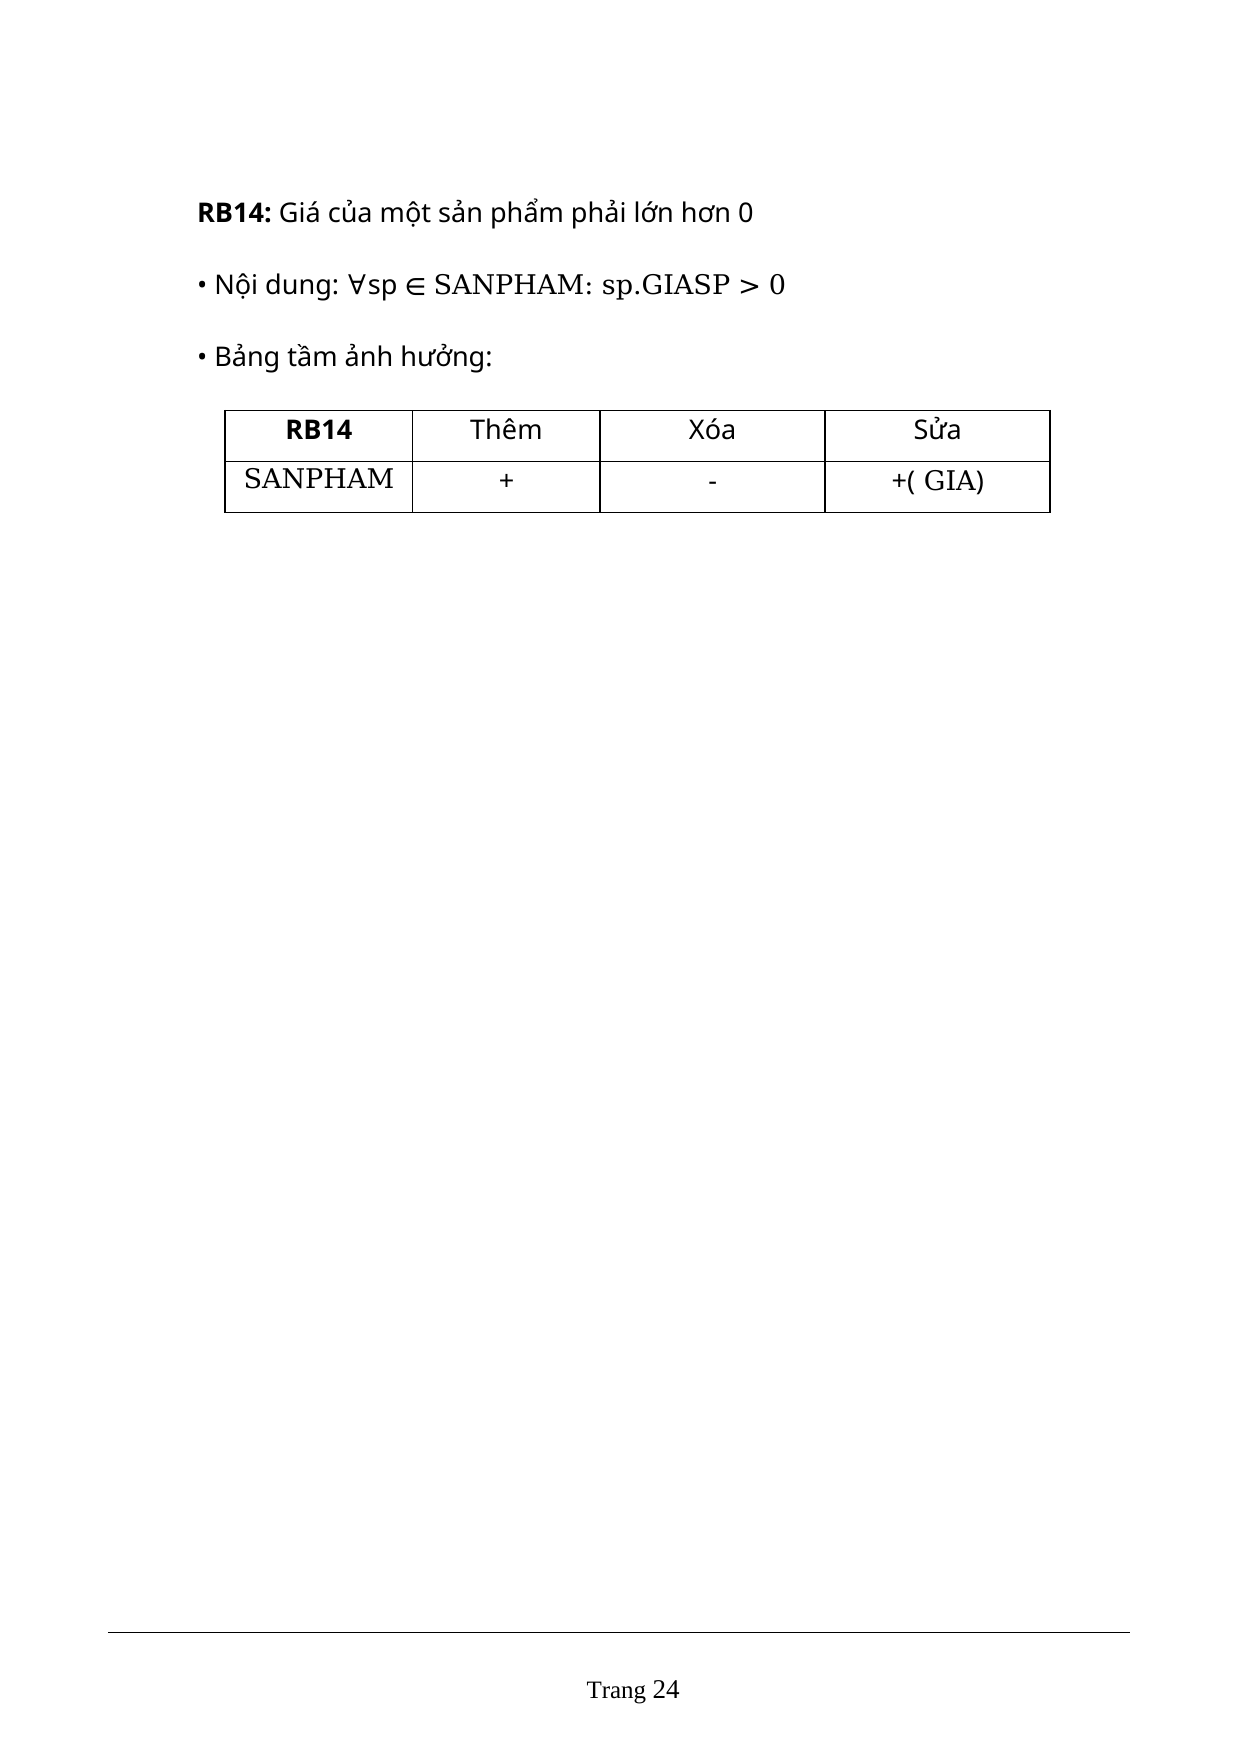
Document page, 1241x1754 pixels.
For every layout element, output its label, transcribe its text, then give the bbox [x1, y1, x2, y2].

text • Bảng tầm ảnh hưởng: [122, 338, 1144, 375]
table_header Thêm [413, 411, 599, 461]
table_cell - [601, 462, 824, 512]
table_header Sửa [826, 411, 1049, 461]
text RB14: Giá của một sản phẩm phải lớn hơn 0 [197, 194, 1144, 231]
text • Nội dung: ∀sp ∈ SANPHAM: sp.GIASP > 0 [197, 266, 1144, 303]
table_cell SANPHAM [226, 462, 412, 512]
table_header RB14 [226, 411, 412, 461]
table_cell +( GIA) [826, 462, 1049, 512]
table_cell + [413, 462, 599, 512]
table_header Xóa [601, 411, 824, 461]
